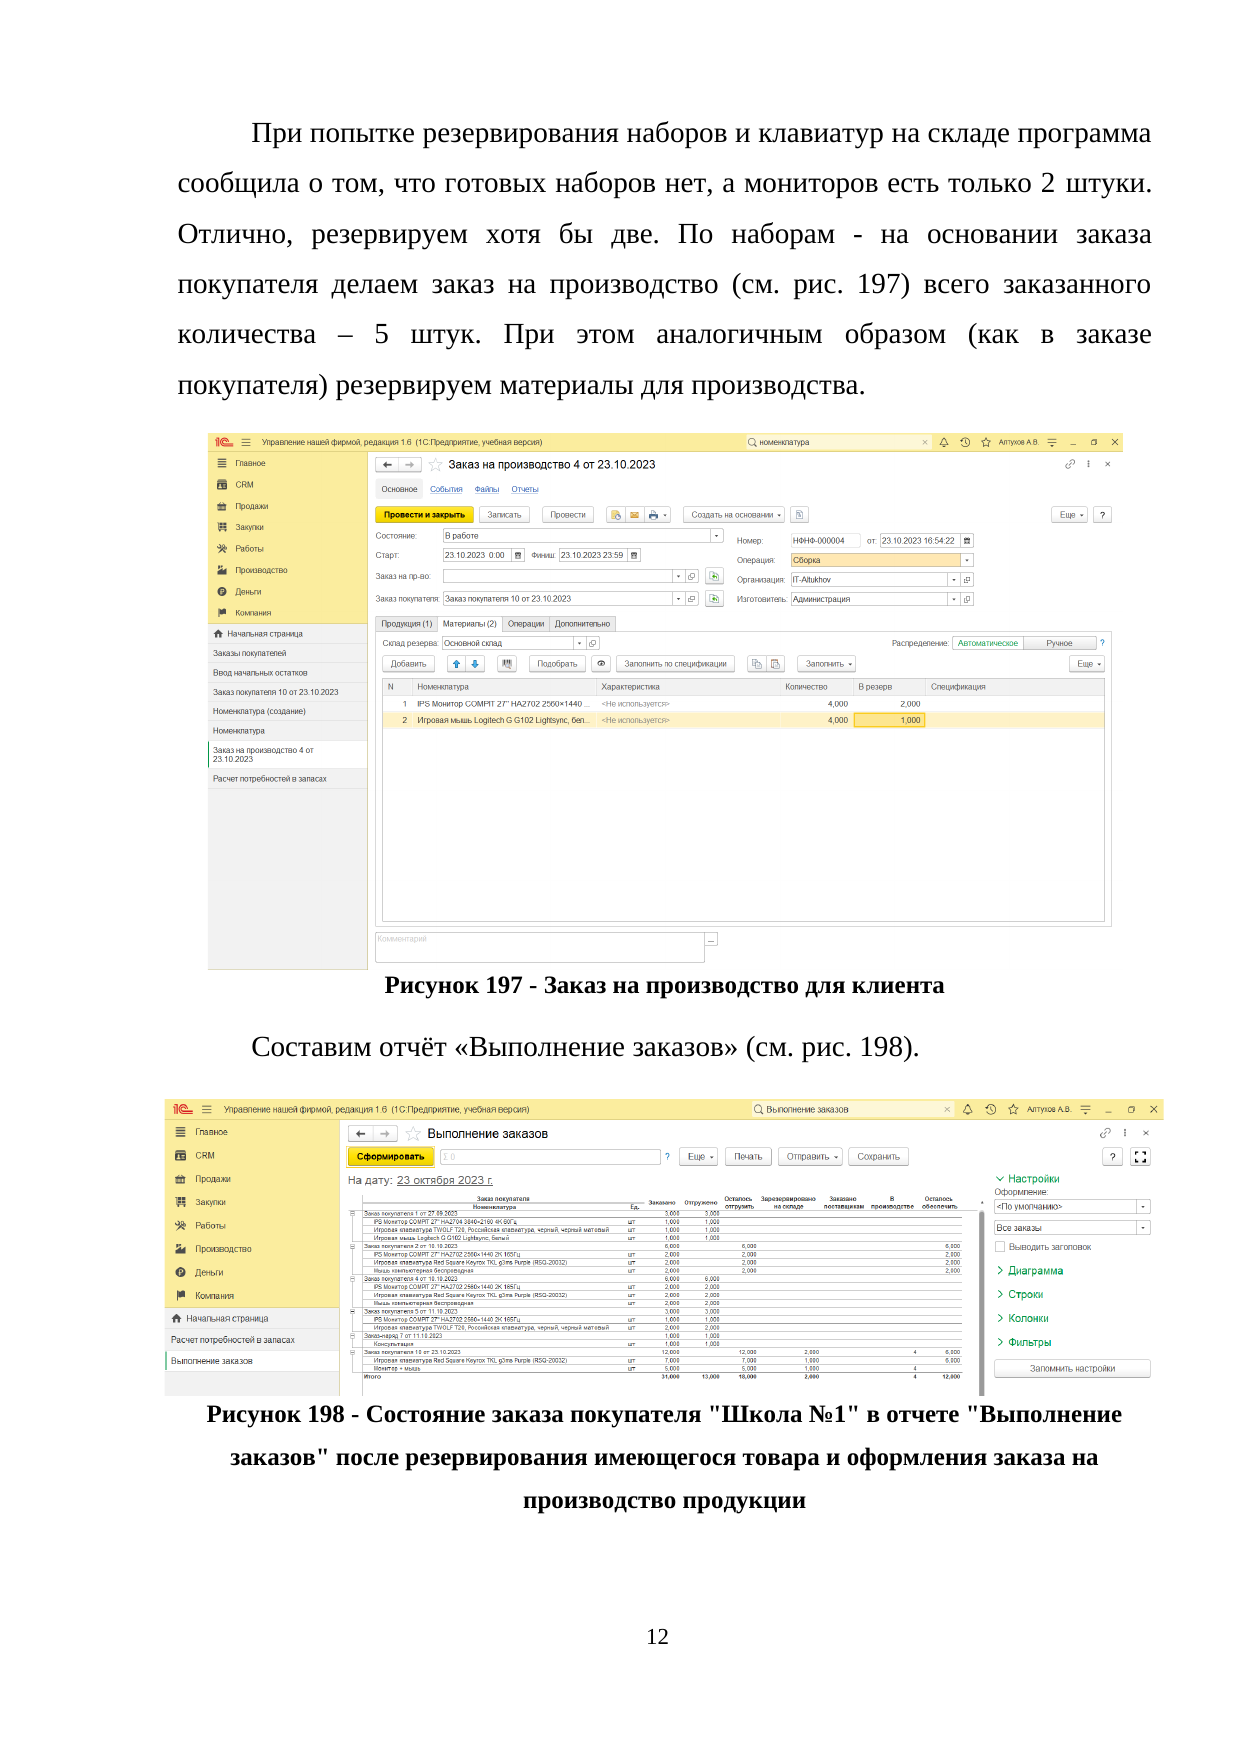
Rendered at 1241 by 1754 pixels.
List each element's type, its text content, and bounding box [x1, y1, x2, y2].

picture [164, 1099, 1164, 1396]
text При попытке резервирования наборов и клавиатур на складе программа сообщила о том, что готовых наборов нет, а мониторов есть только 2 штуки. Отлично, резервируем хотя бы две. По наборам - на основании заказа покупателя делаем заказ на производство (см. рис. 197) всего заказанного количества – 5 штук. При этом аналогичным образом (как в заказе покупателя) резервируем материалы для производства. [177, 115, 1152, 400]
text Рисунок 197 - Заказ на производство для клиента [208, 970, 1121, 998]
text Рисунок 198 - Состояние заказа покупателя "Школа №1" в отчете "Выполнение заказов" после резервирования имеющегося товара и оформления заказа на производство продукции [206, 1399, 1123, 1514]
picture [207, 433, 1123, 970]
text Составим отчёт «Выполнение заказов» (см. рис. 198). [251, 1029, 1163, 1062]
